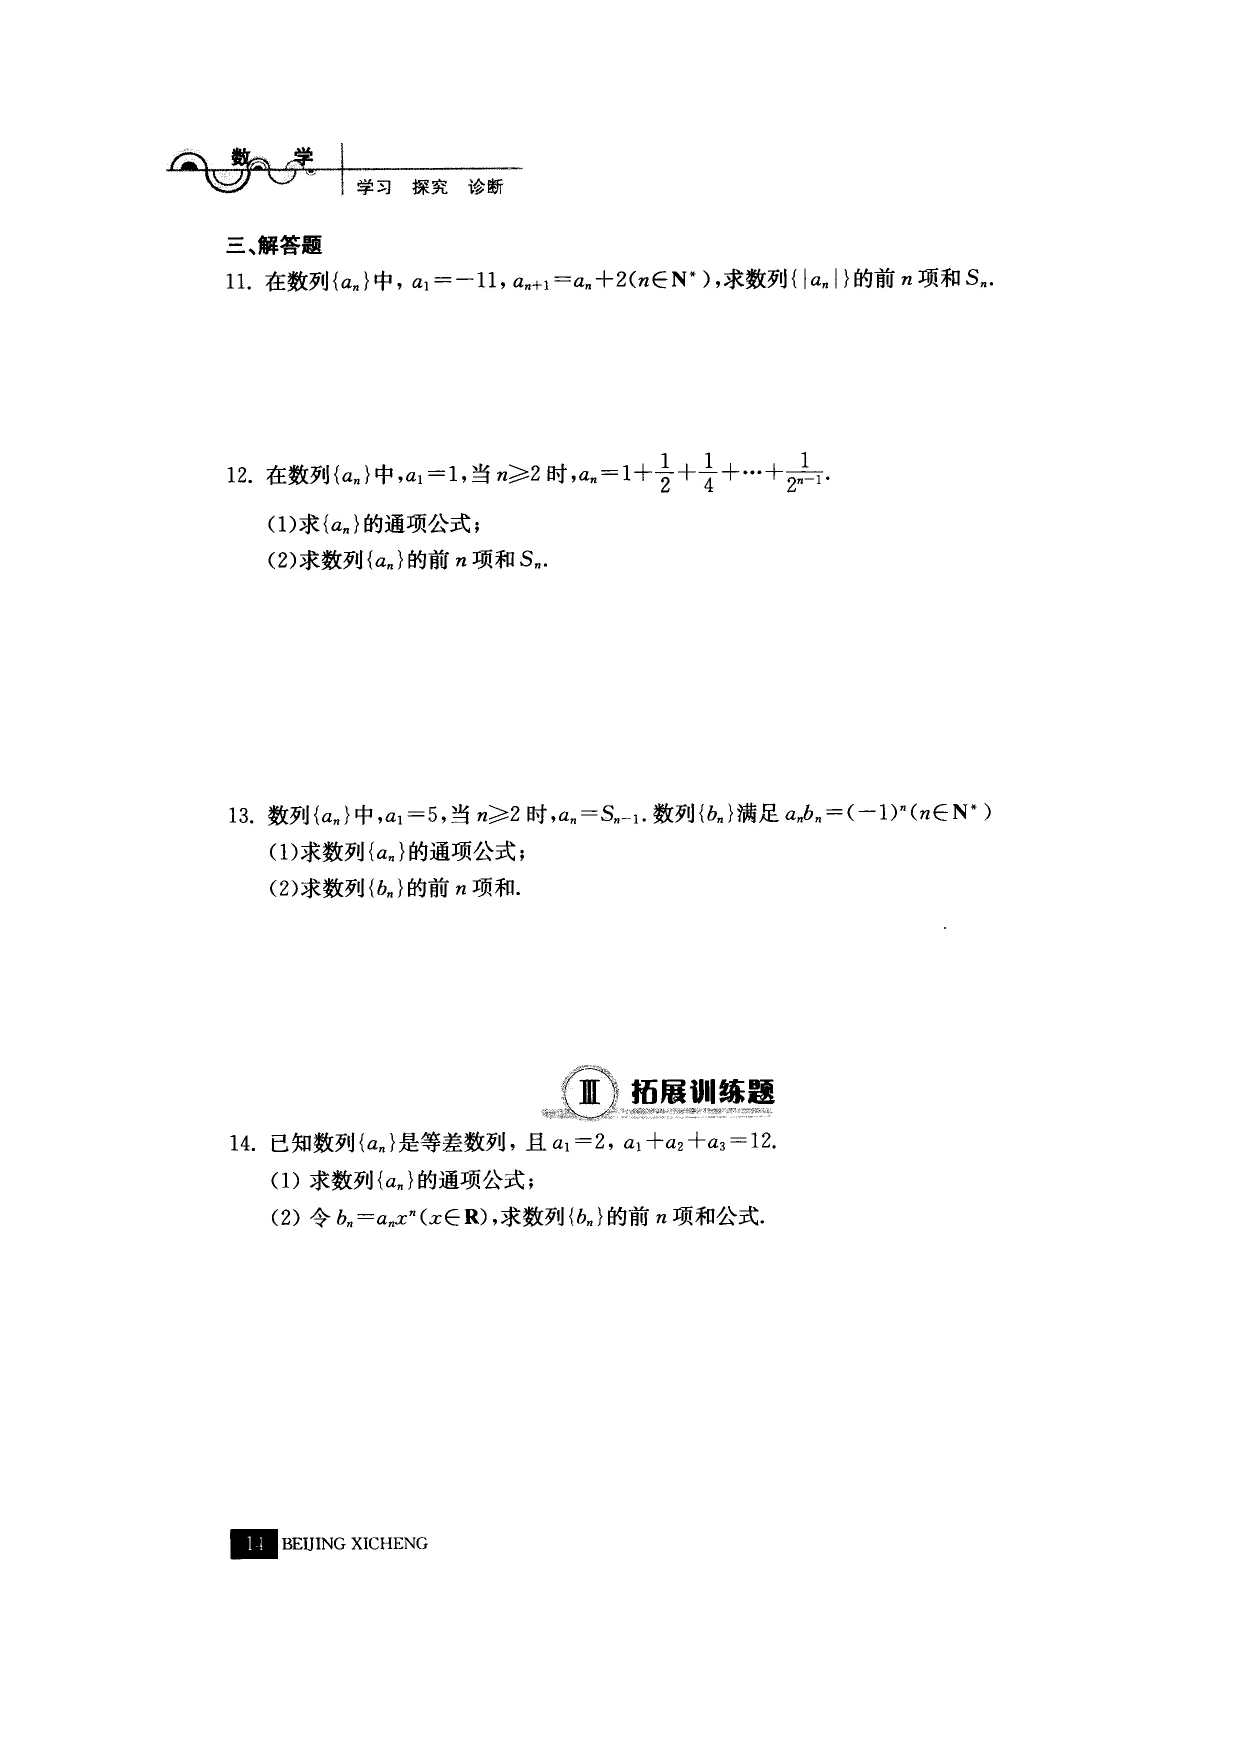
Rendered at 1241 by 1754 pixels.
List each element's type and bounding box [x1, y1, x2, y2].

picture [140, 118, 1100, 1579]
